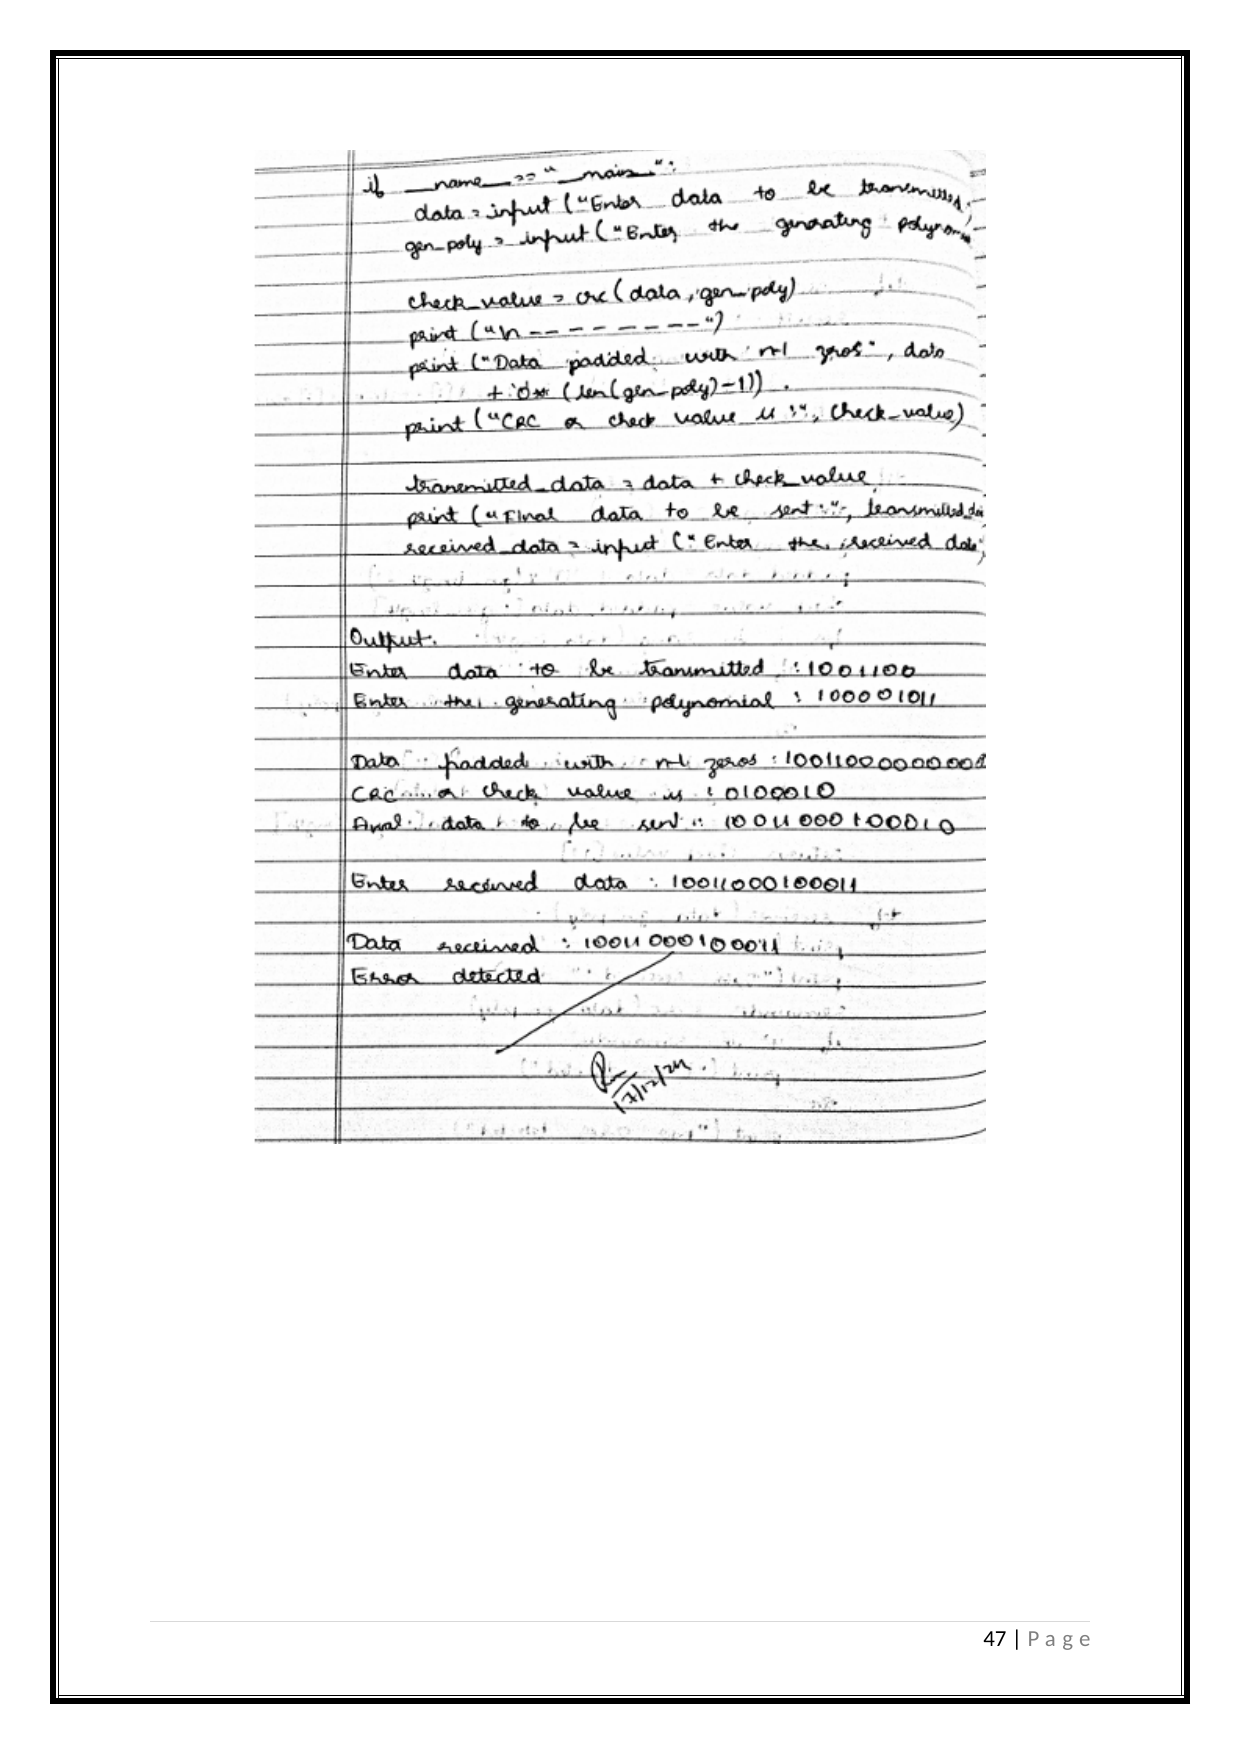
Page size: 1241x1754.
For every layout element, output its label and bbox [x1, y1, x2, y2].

picture [254, 150, 986, 1144]
